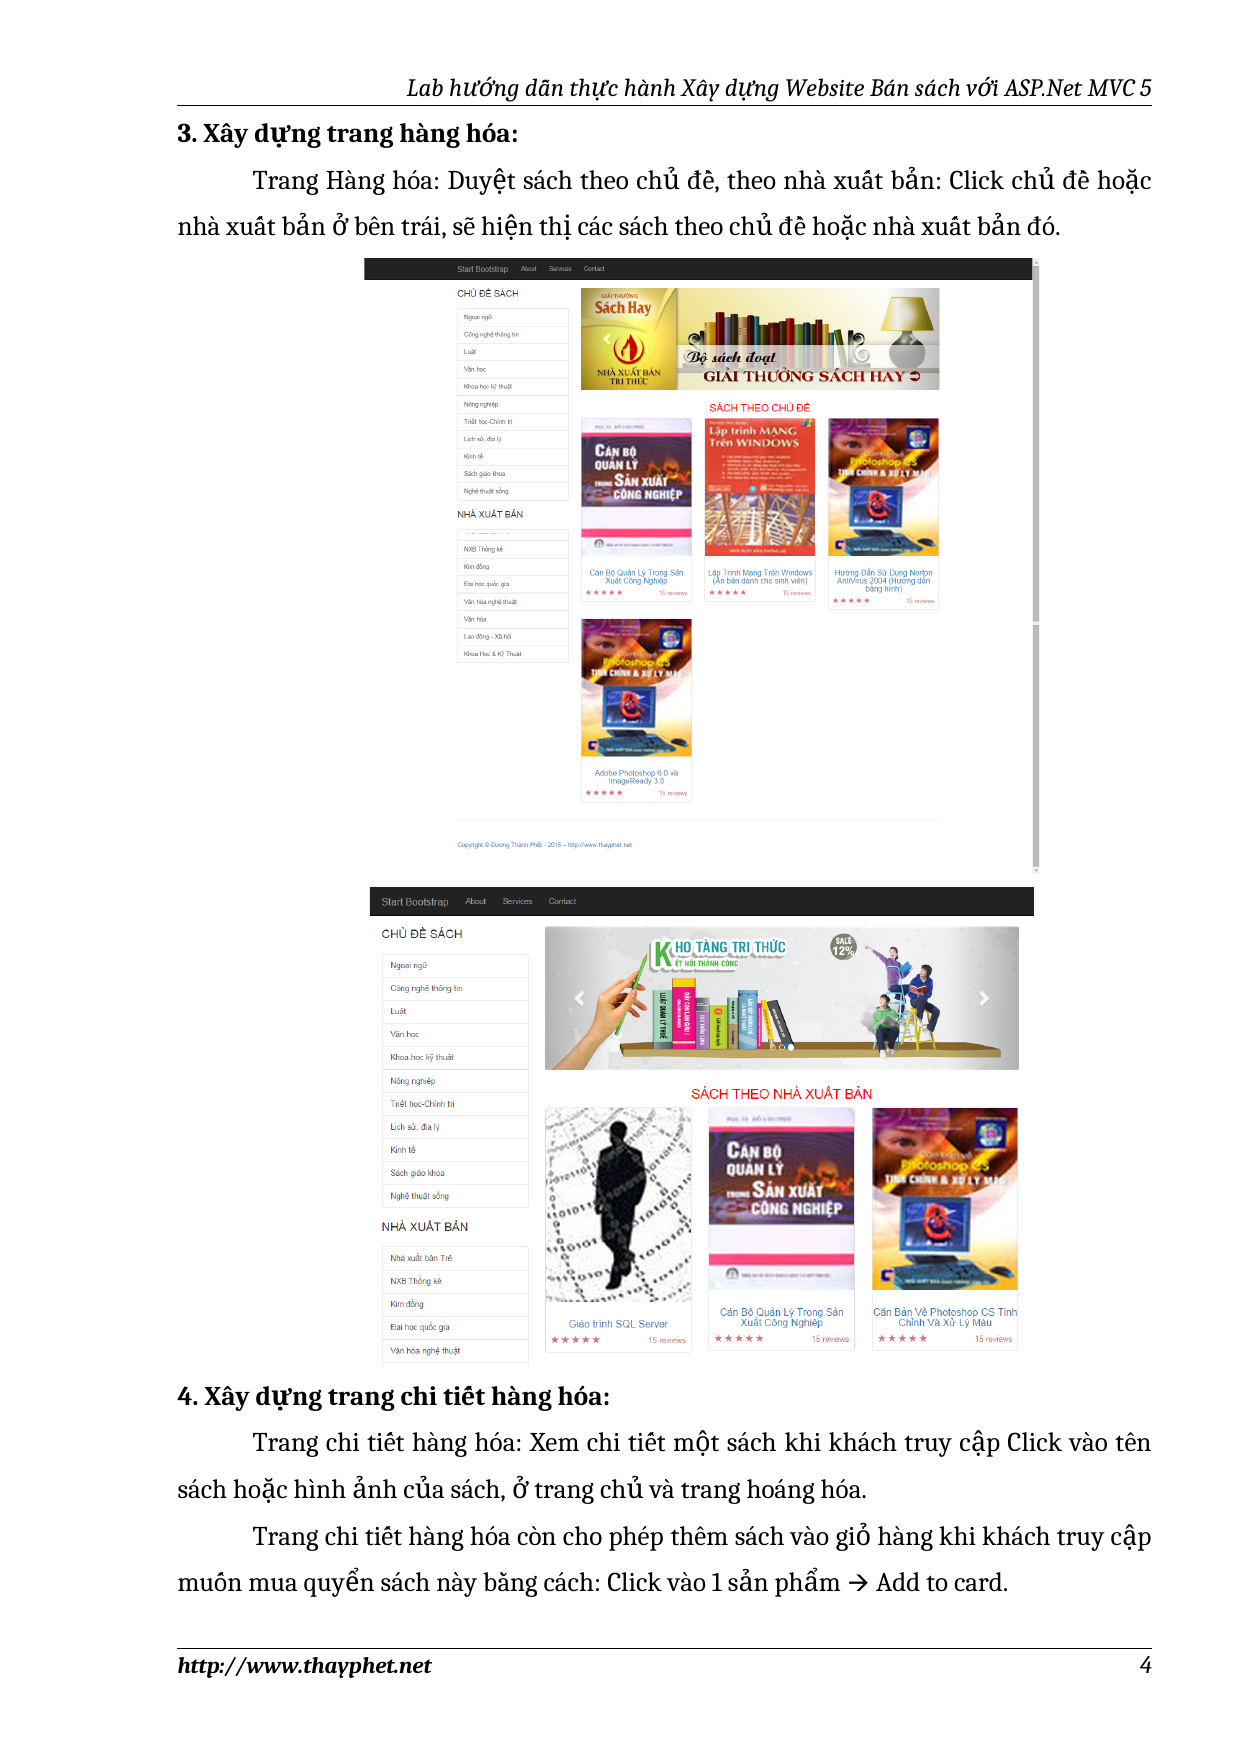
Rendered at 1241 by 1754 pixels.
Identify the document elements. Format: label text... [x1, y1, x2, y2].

text Trang Hàng hóa: Duyệt sách theo chủ đề, theo nhà xuất bản: Click chủ đề hoặc nhà xuất bản ở bên trái, sẽ hiện thị các sách theo chủ đề hoặc nhà xuất bản đó. [177, 165, 1152, 243]
text 4. Xây dựng trang chi tiết hàng hóa: [177, 1381, 1152, 1412]
text Trang chi tiết hàng hóa còn cho phép thêm sách vào giỏ hàng khi khách truy cập muốn mua quyển sách này bằng cách: Click vào 1 sản phẩm Add to card. [177, 1521, 1152, 1598]
text 3. Xây dựng trang hàng hóa: [177, 118, 1152, 149]
picture [364, 258, 1040, 874]
picture [369, 887, 1034, 1367]
text Trang chi tiết hàng hóa: Xem chi tiết một sách khi khách truy cập Click vào tên sách hoặc hình ảnh của sách, ở trang chủ và trang hoáng hóa. [177, 1427, 1152, 1505]
